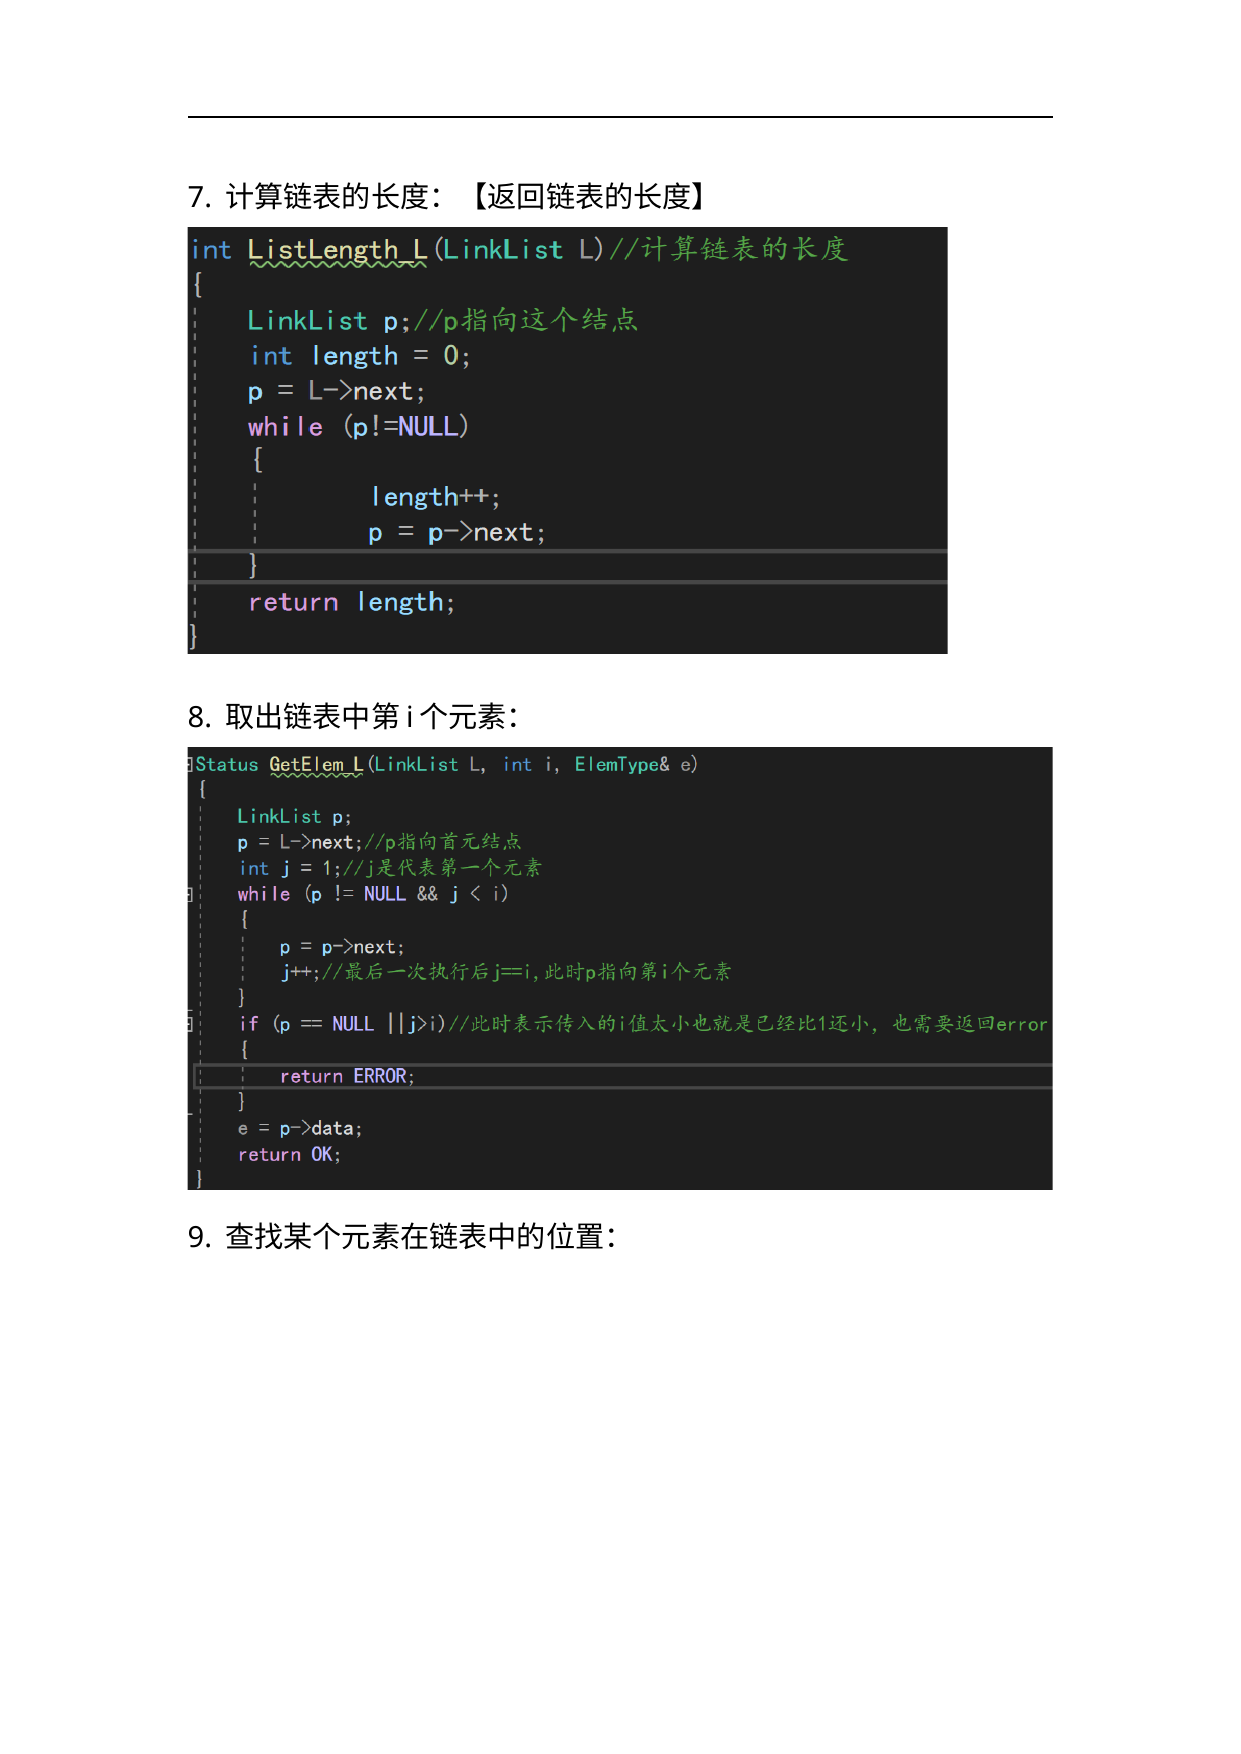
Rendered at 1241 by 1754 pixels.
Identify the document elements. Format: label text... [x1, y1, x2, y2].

picture [187, 227, 948, 654]
list 查找某个元素在链表中的位置： [187, 1202, 1053, 1267]
list 取出链表中第i个元素： [187, 682, 1053, 747]
list 计算链表的长度：【返回链表的长度】 [187, 162, 1053, 227]
picture [187, 747, 1053, 1190]
